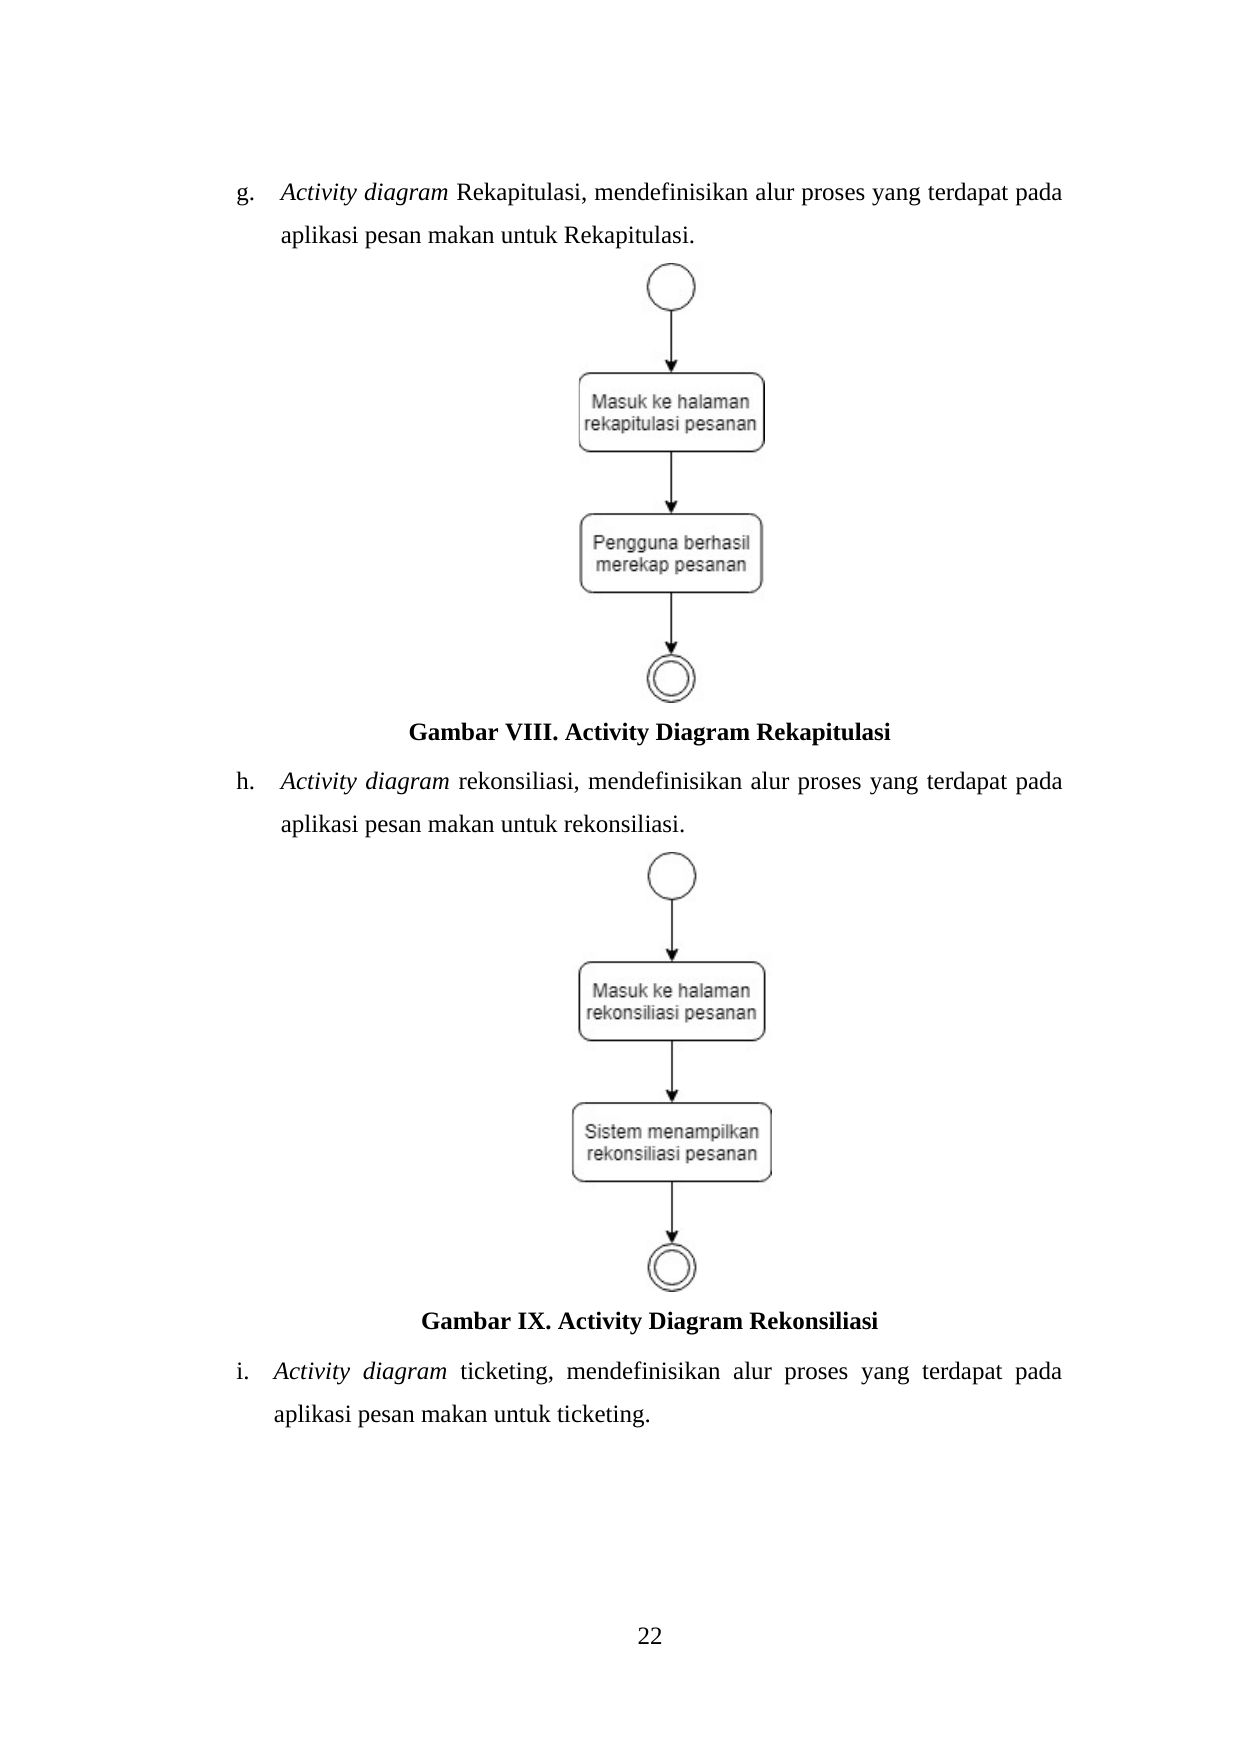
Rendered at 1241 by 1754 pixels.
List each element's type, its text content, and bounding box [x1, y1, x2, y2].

picture [578, 263, 765, 703]
list Activity diagram rekonsiliasi, mendefinisikan alur proses yang terdapat pada aplikasi pesan makan untuk rekonsiliasi. [236, 766, 1063, 838]
picture [571, 852, 772, 1292]
list Activity diagram Rekapitulasi, mendefinisikan alur proses yang terdapat pada aplikasi pesan makan untuk Rekapitulasi. [236, 177, 1063, 249]
list Activity diagram ticketing, mendefinisikan alur proses yang terdapat pada aplikasi pesan makan untuk ticketing. [236, 1356, 1063, 1428]
text Gambar VIII. Activity Diagram Rekapitulasi [236, 717, 1063, 746]
text Gambar IX. Activity Diagram Rekonsiliasi [236, 1306, 1063, 1335]
